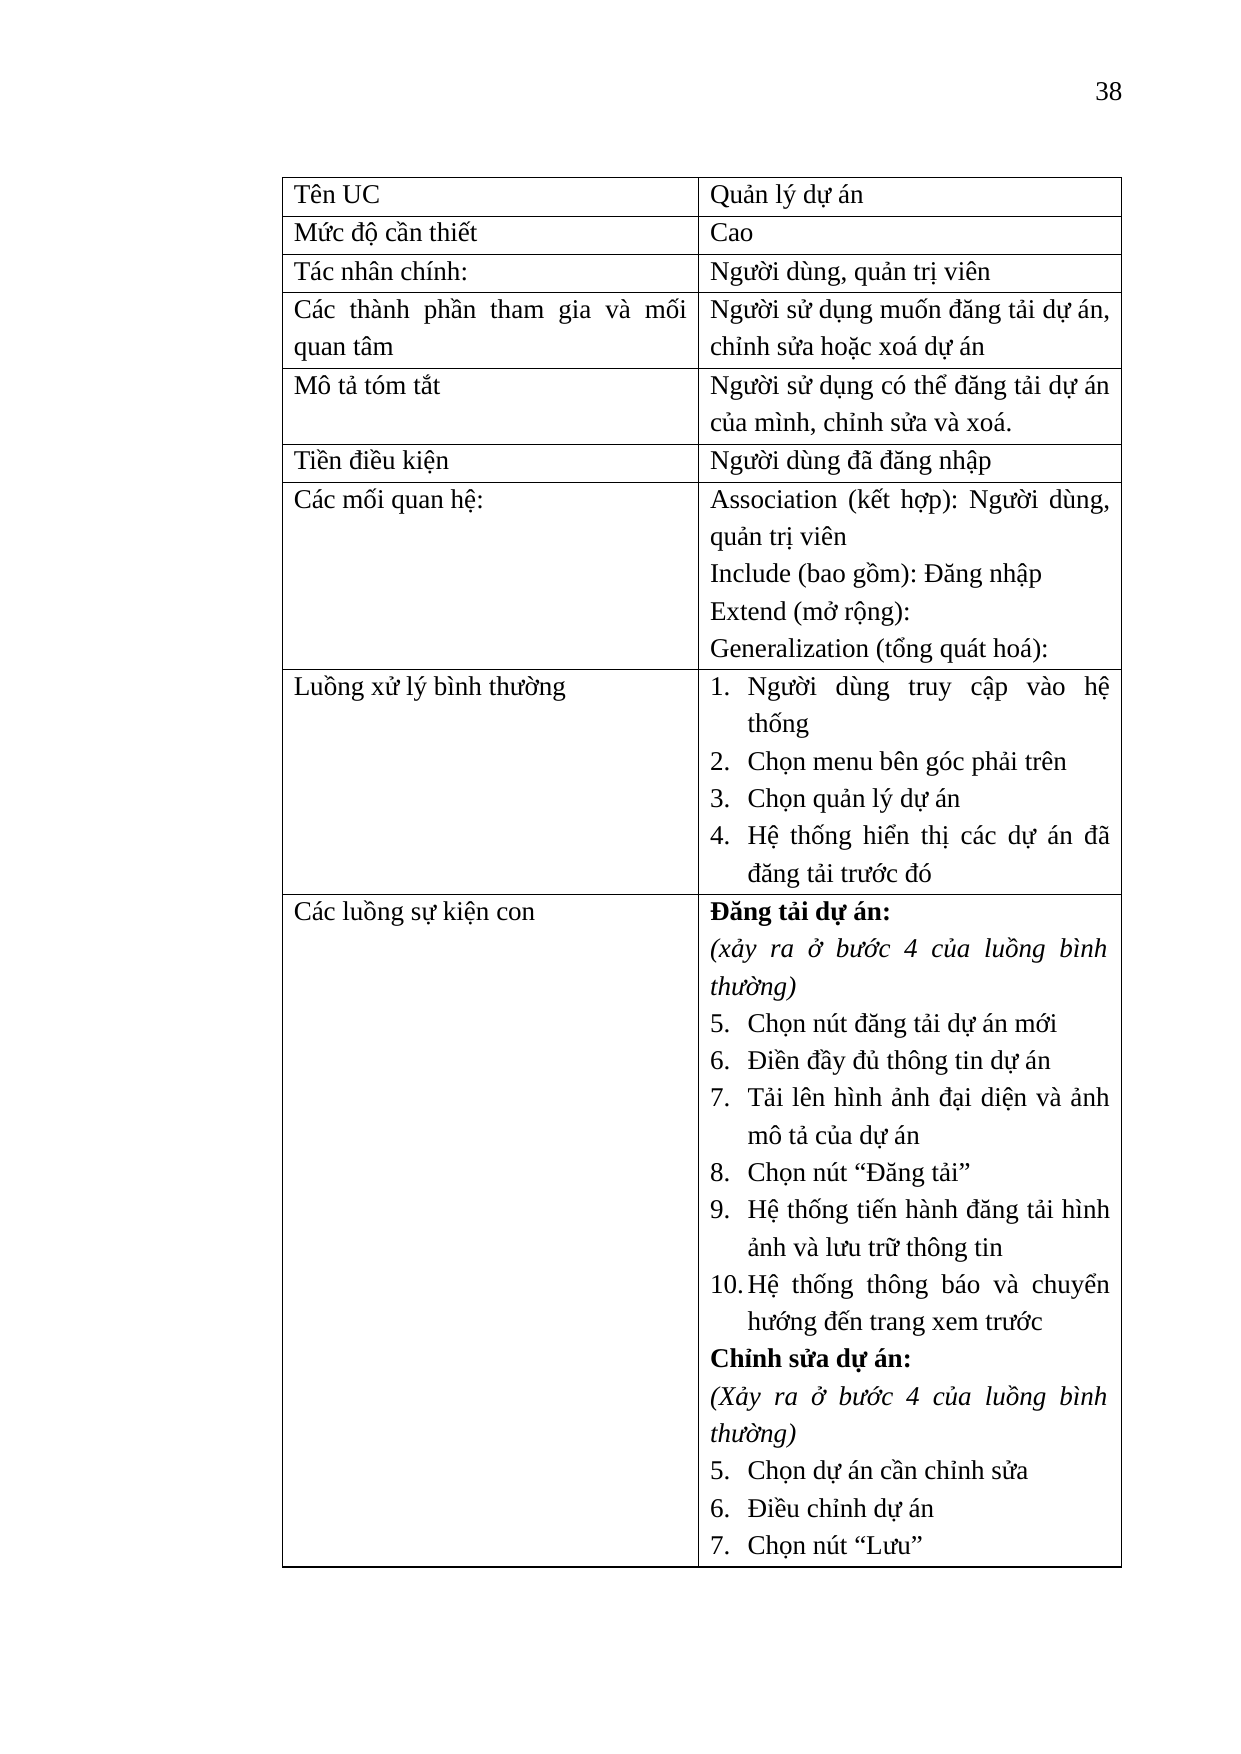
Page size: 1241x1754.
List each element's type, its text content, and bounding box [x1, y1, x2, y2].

table_cell Người dùng đã đăng nhập [699, 445, 1121, 482]
table_cell Association (kết hợp): Người dùng, quản trị viên Include (bao gồm): Đăng nhập Extend (mở rộng): Generalization (tổng quát hoá): [699, 483, 1121, 669]
table_cell Người sử dụng có thể đăng tải dự án của mình, chỉnh sửa và xoá. [699, 369, 1121, 443]
table_cell Người sử dụng muốn đăng tải dự án, chỉnh sửa hoặc xoá dự án [699, 293, 1121, 368]
table_cell Tên UC [283, 178, 698, 216]
table_cell Người dùng, quản trị viên [699, 255, 1121, 292]
table_cell Mô tả tóm tắt [283, 369, 698, 443]
table_cell Các mối quan hệ: [283, 483, 698, 669]
table_cell Các thành phần tham gia và mối quan tâm [283, 293, 698, 368]
table_cell Người dùng truy cập vào hệ thống Chọn menu bên góc phải trên Chọn quản lý dự án Hệ thống hiển thị các dự án đã đăng tải trước đó [699, 670, 1121, 894]
table_cell Luồng xử lý bình thường [283, 670, 698, 894]
table_cell Quản lý dự án [699, 178, 1121, 216]
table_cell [699, 895, 1121, 1566]
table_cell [283, 895, 698, 1566]
table_cell Mức độ cần thiết [283, 217, 698, 254]
table_cell Cao [699, 217, 1121, 254]
table_cell Tác nhân chính: [283, 255, 698, 292]
table_cell Tiền điều kiện [283, 445, 698, 482]
